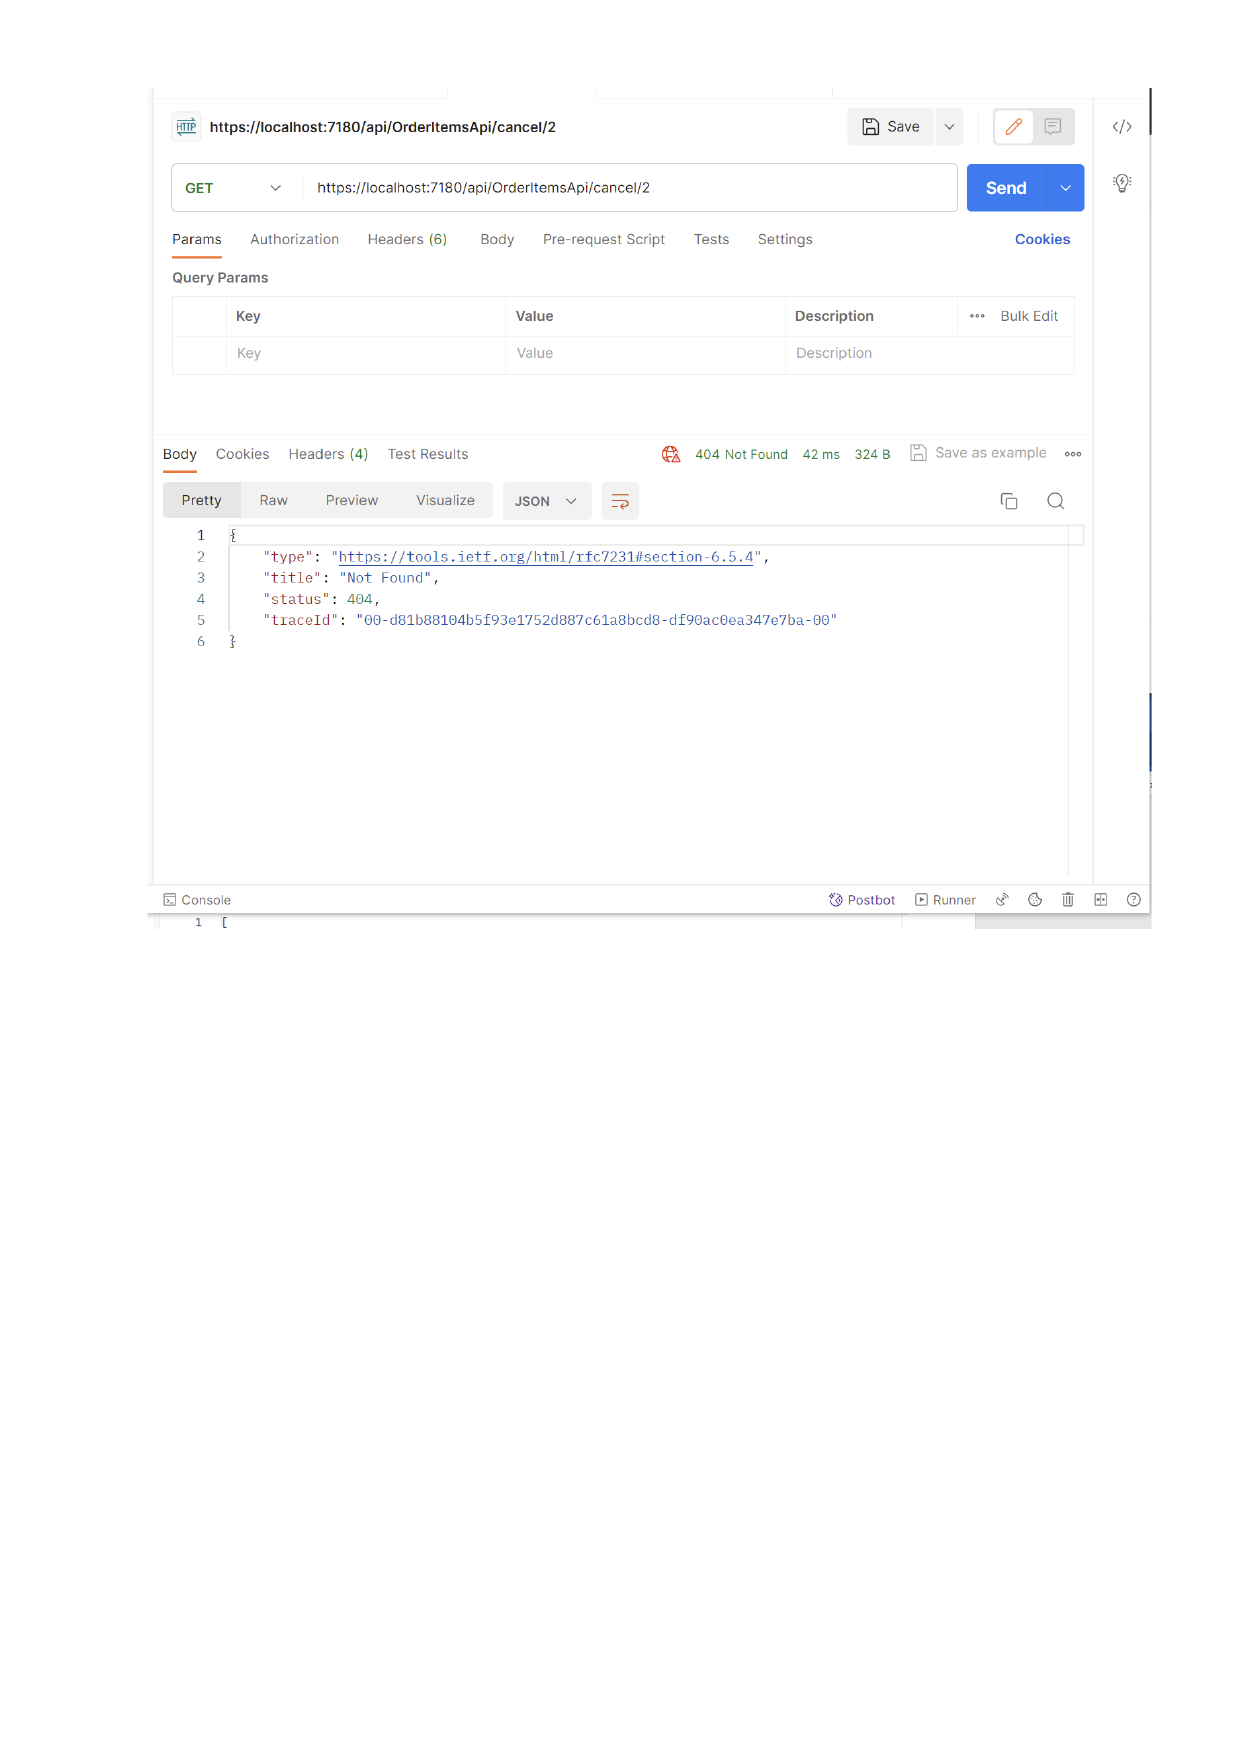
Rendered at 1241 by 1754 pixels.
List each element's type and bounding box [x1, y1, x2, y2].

picture [147, 88, 1152, 929]
